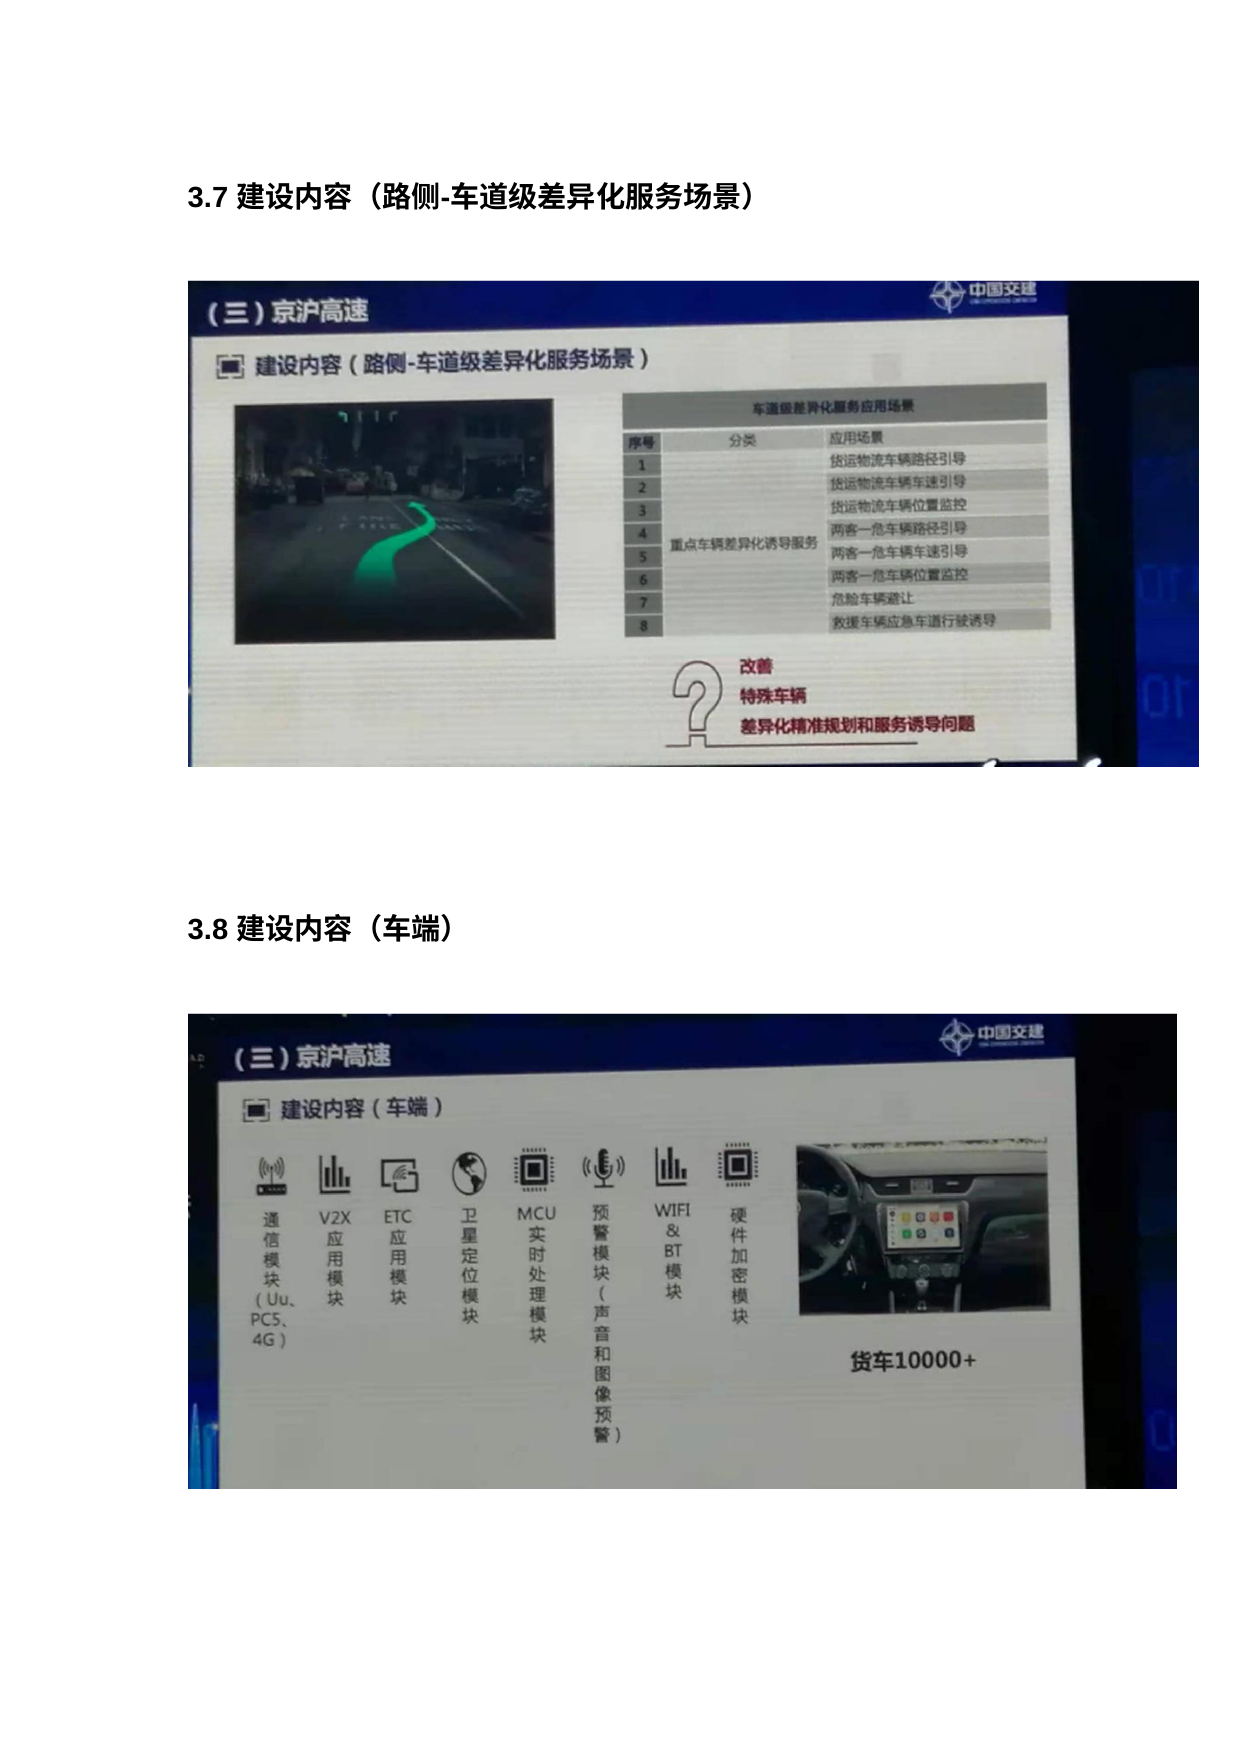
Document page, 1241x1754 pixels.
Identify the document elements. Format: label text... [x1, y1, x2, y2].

subtitle 3.8 建设内容（车端） [187, 894, 1053, 959]
picture [189, 1014, 1176, 1489]
picture [189, 281, 1198, 767]
subtitle 3.7 建设内容（路侧-车道级差异化服务场景） [187, 162, 1053, 227]
